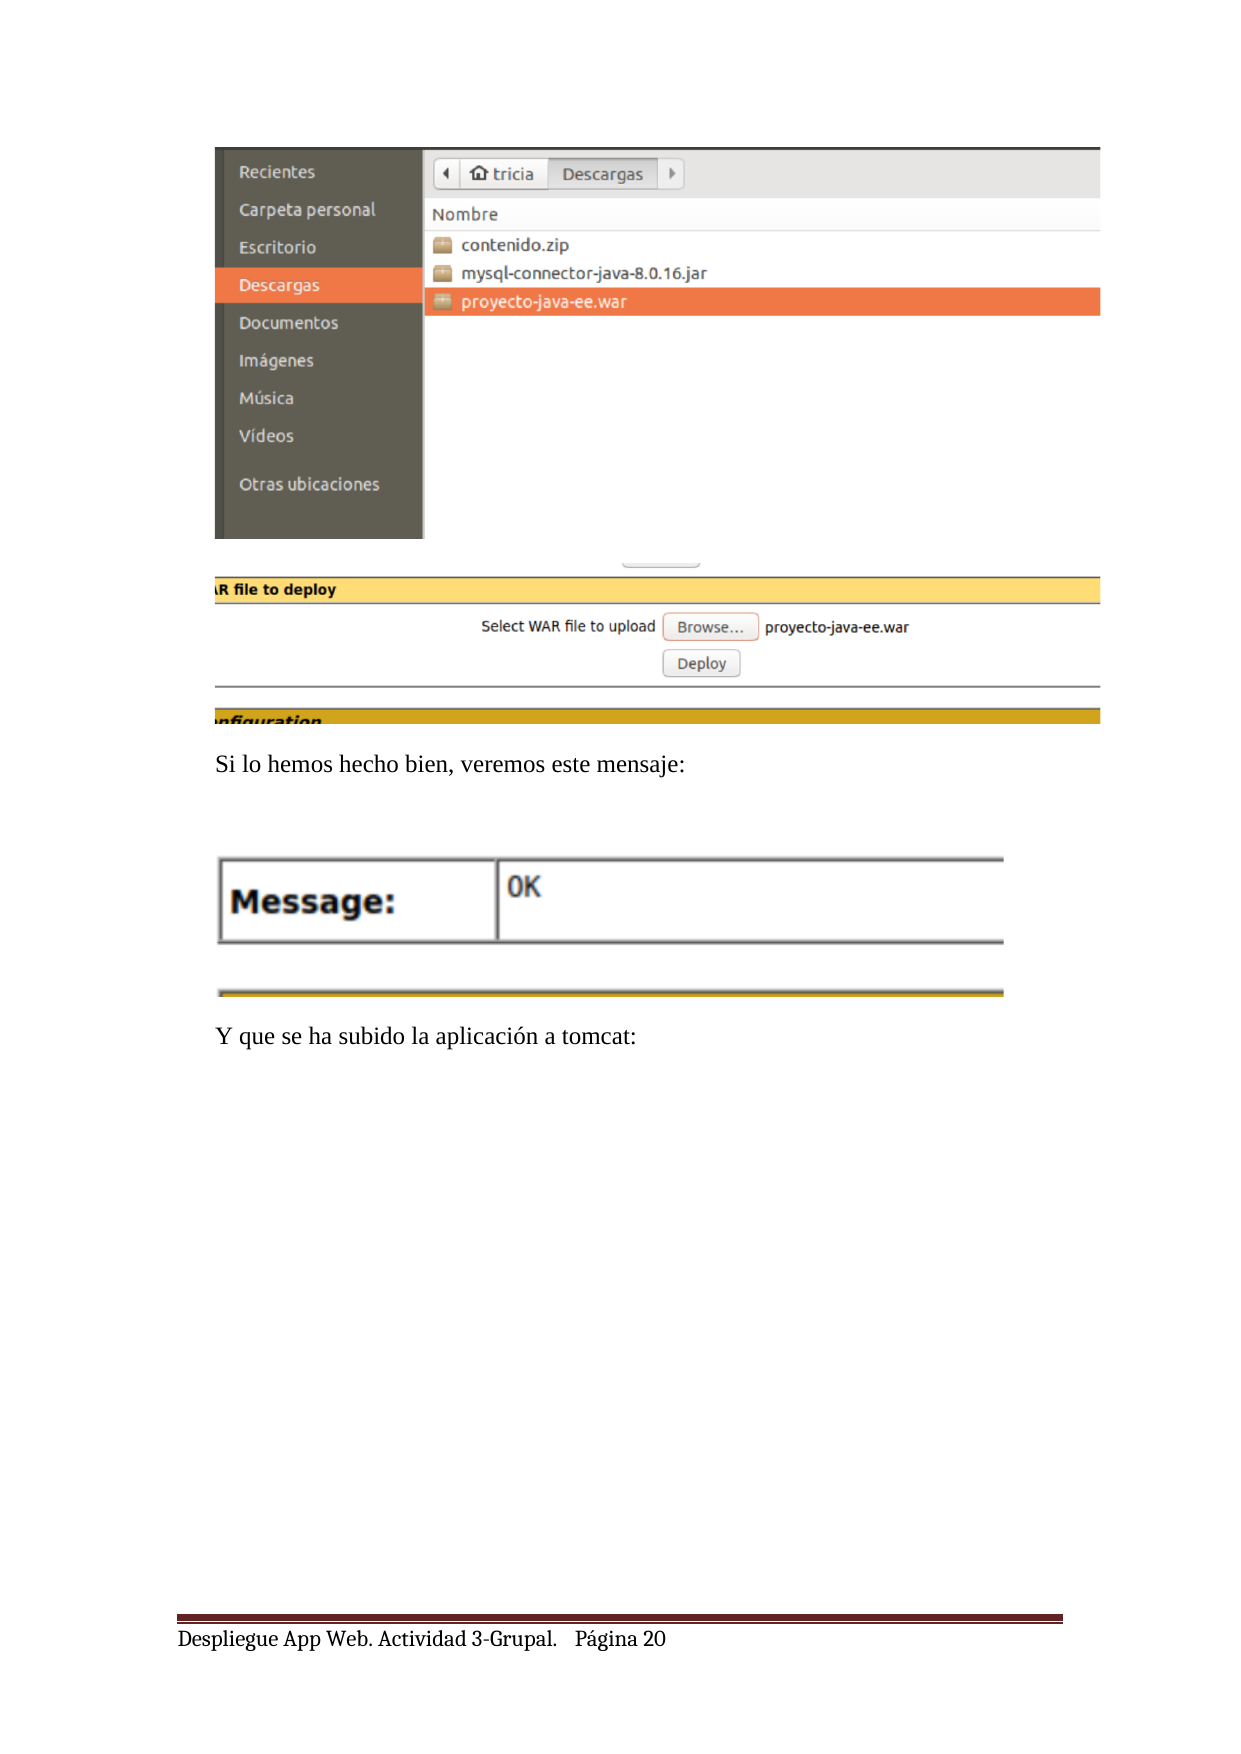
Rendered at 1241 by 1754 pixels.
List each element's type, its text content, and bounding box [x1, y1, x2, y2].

picture [214, 147, 1101, 539]
picture [214, 563, 1101, 724]
text Y que se ha subido la aplicación a tomcat: [215, 1021, 1063, 1050]
picture [214, 802, 1004, 997]
text Si lo hemos hecho bien, veremos este mensaje: [215, 749, 1063, 777]
